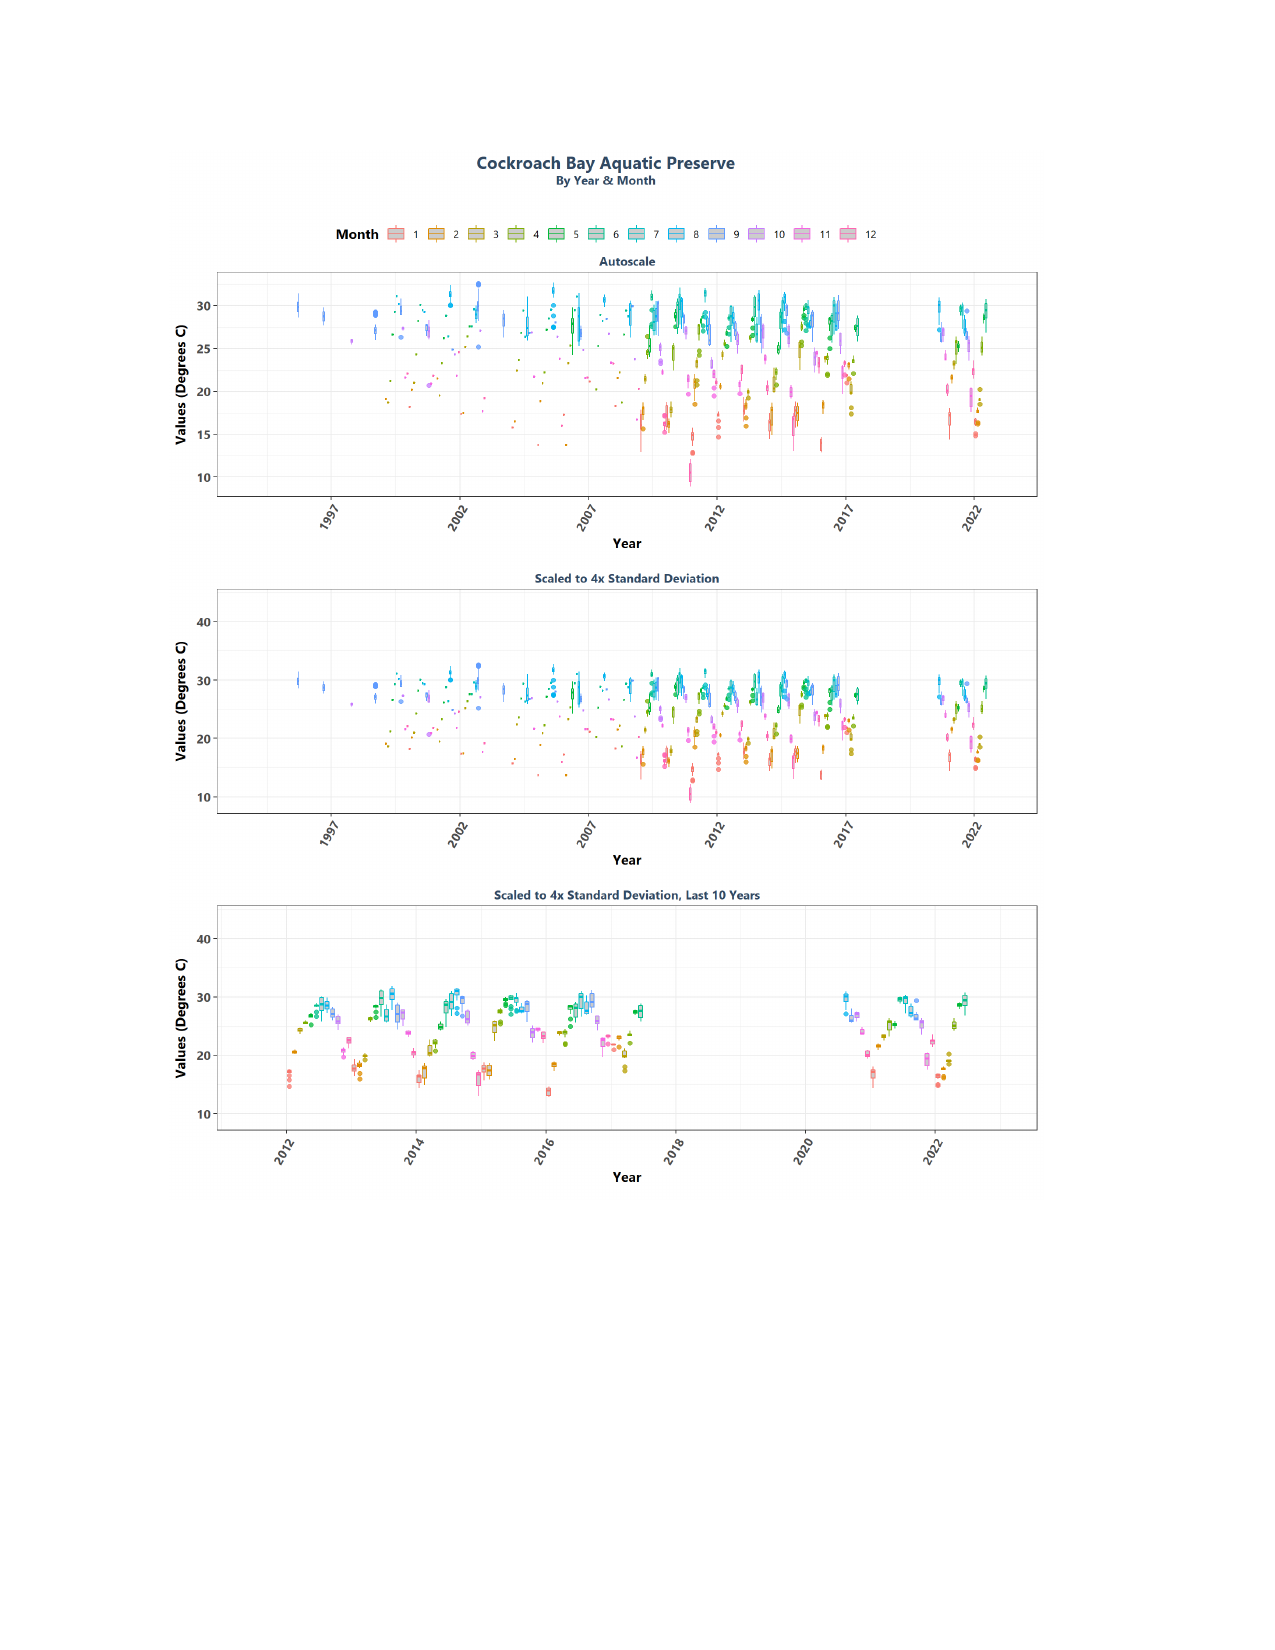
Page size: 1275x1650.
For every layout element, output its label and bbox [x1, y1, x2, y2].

picture [168, 150, 1044, 1200]
